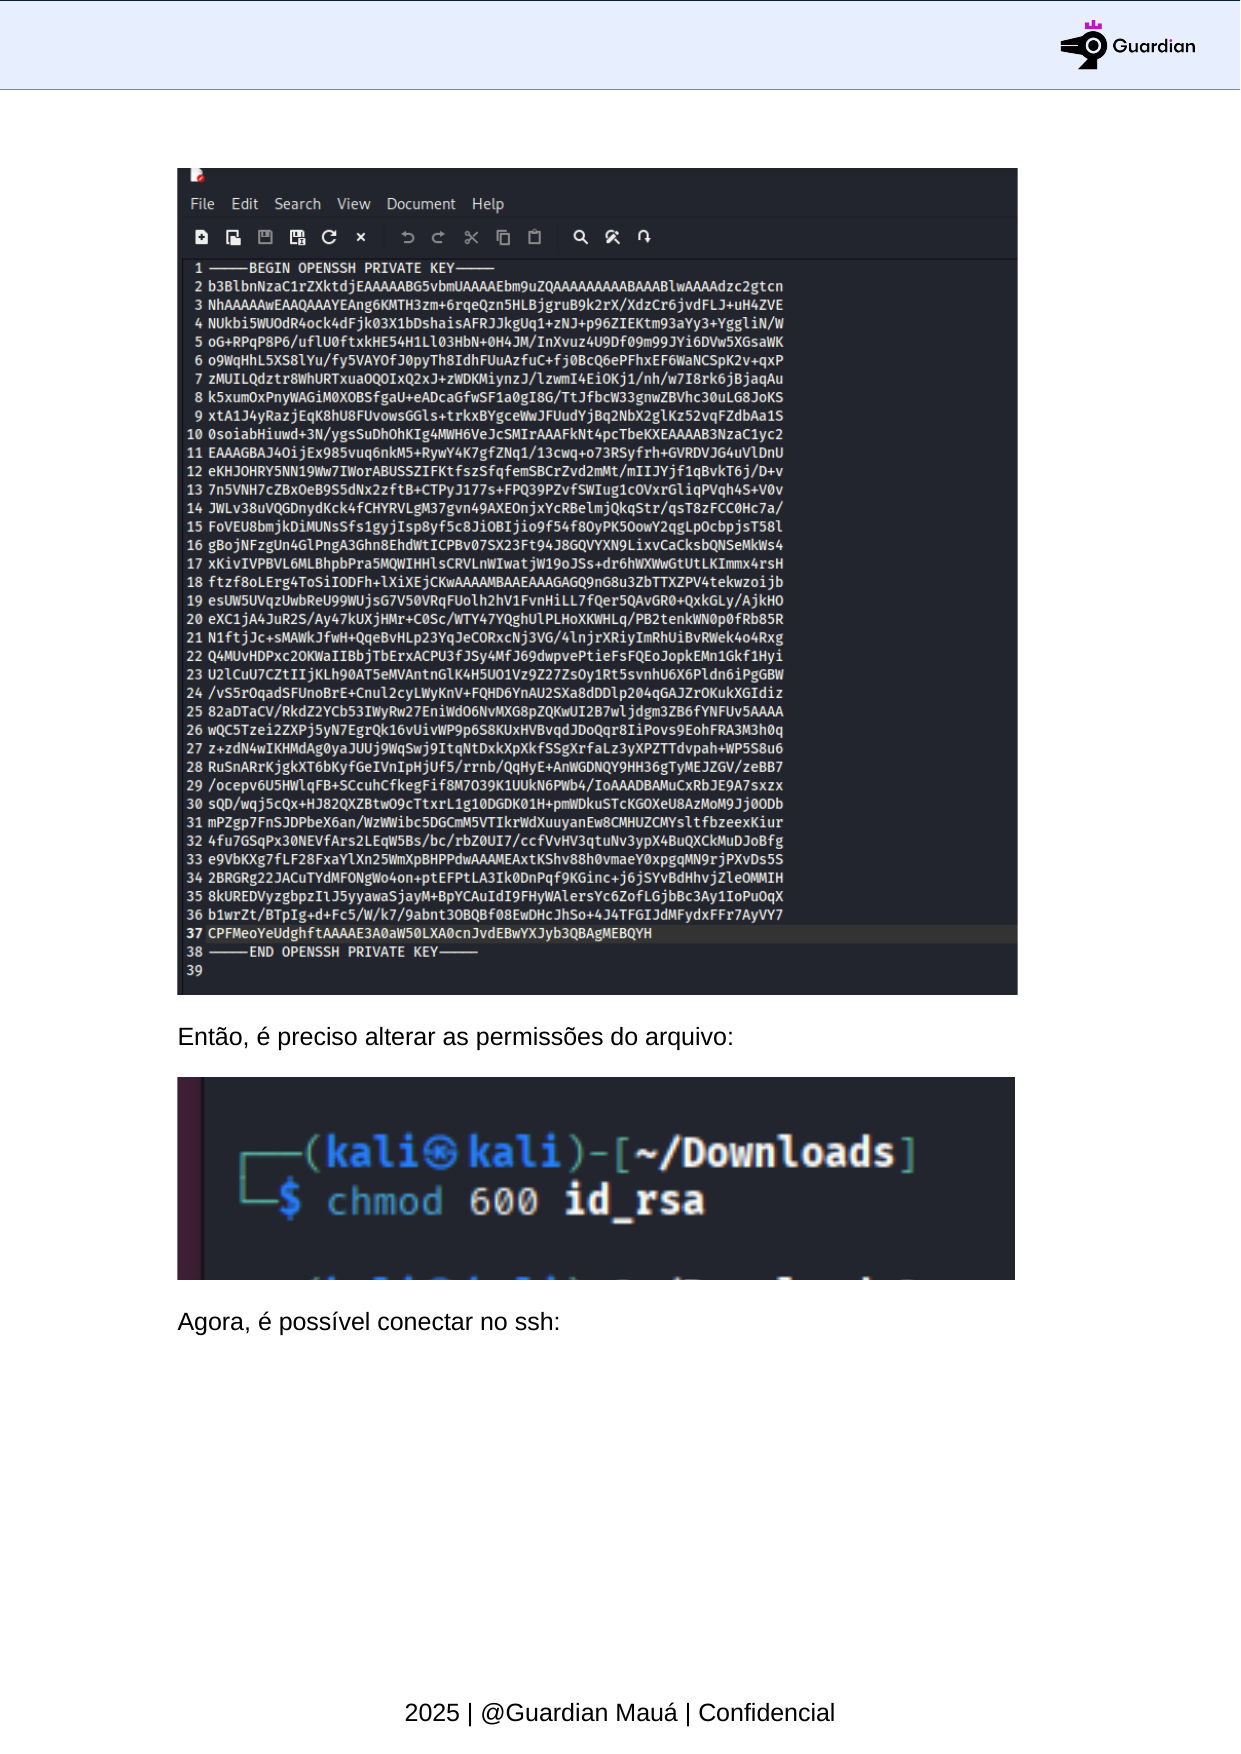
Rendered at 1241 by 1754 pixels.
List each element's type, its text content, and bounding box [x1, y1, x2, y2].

picture [177, 1077, 1015, 1280]
text Agora, é possível conectar no ssh: [177, 1307, 1063, 1336]
picture [0, 2, 1241, 90]
text Então, é preciso alterar as permissões do arquivo: [177, 1022, 1063, 1050]
picture [177, 168, 1018, 995]
